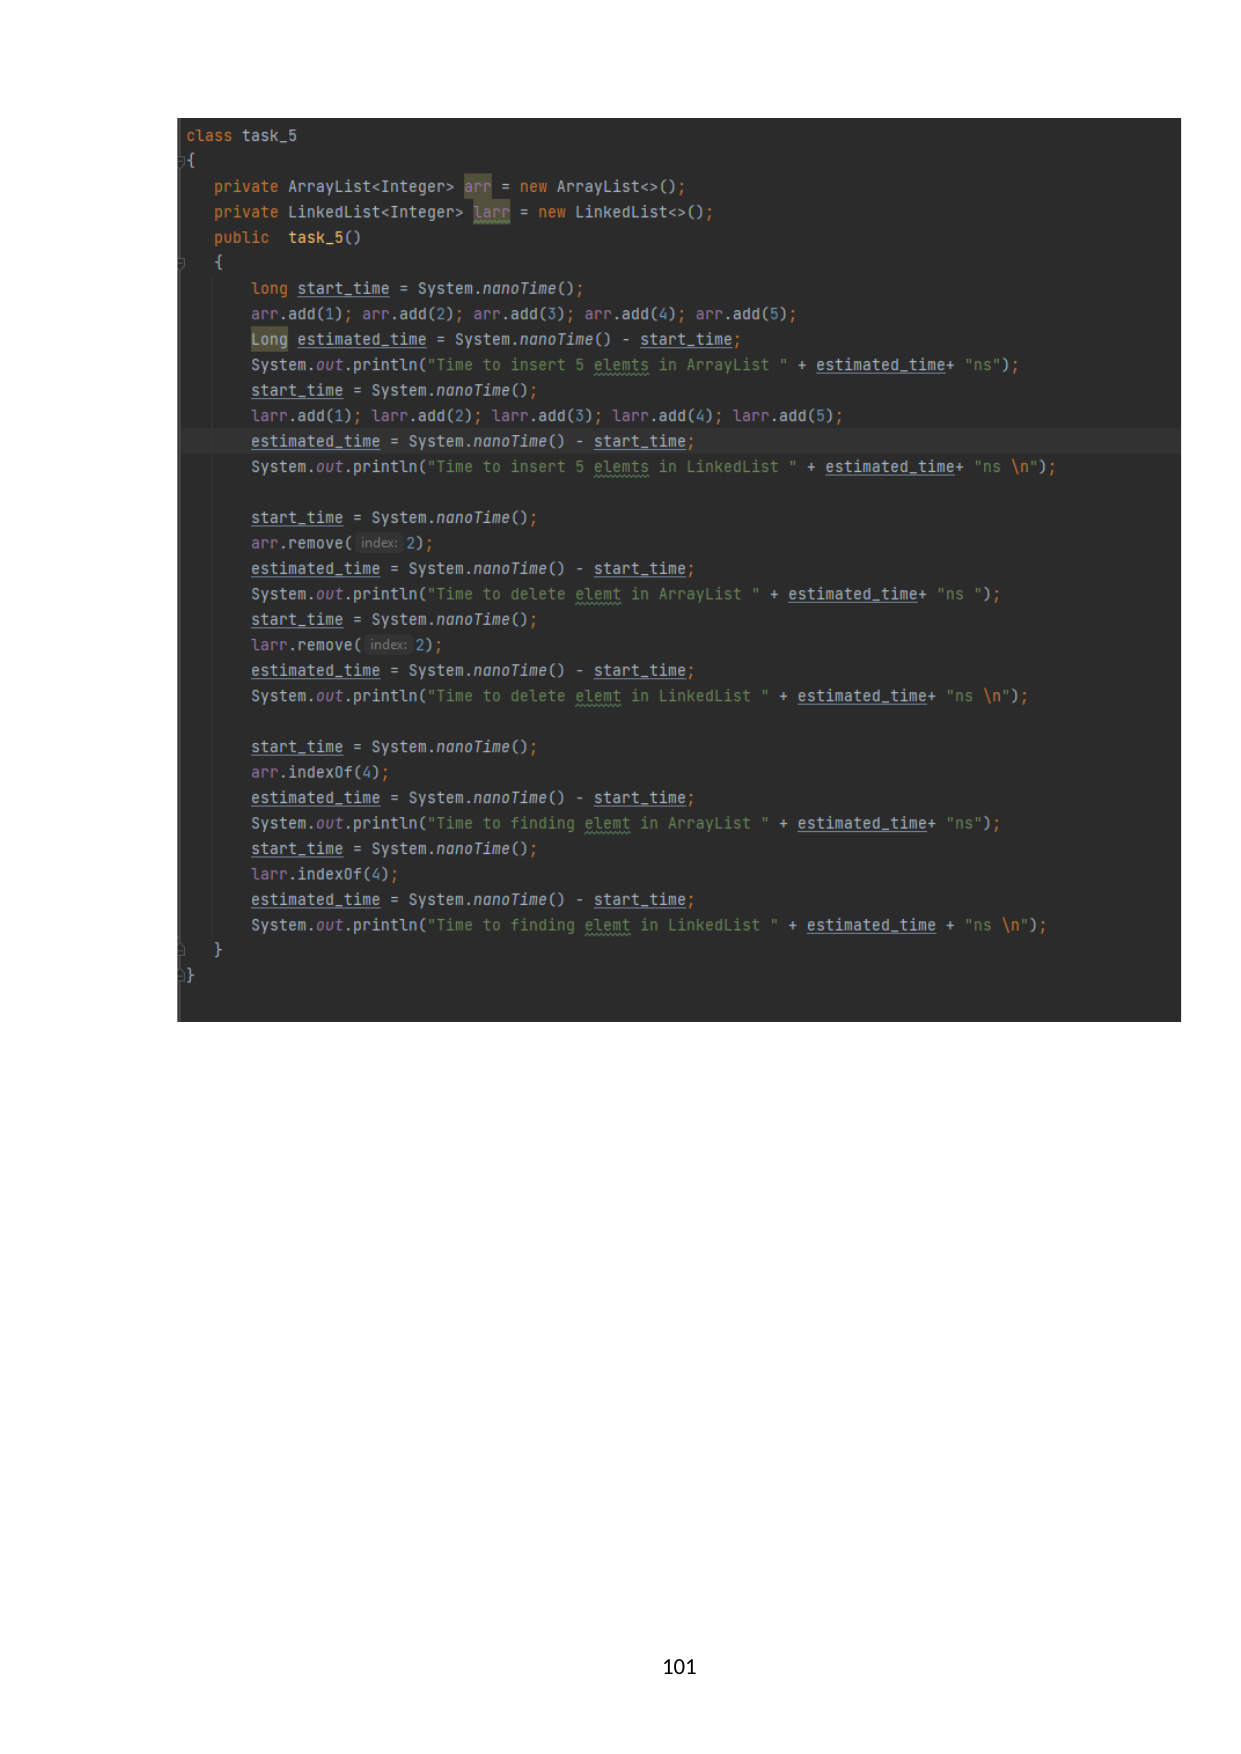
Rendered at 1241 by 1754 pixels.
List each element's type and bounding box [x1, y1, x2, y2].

picture [177, 118, 1182, 1022]
